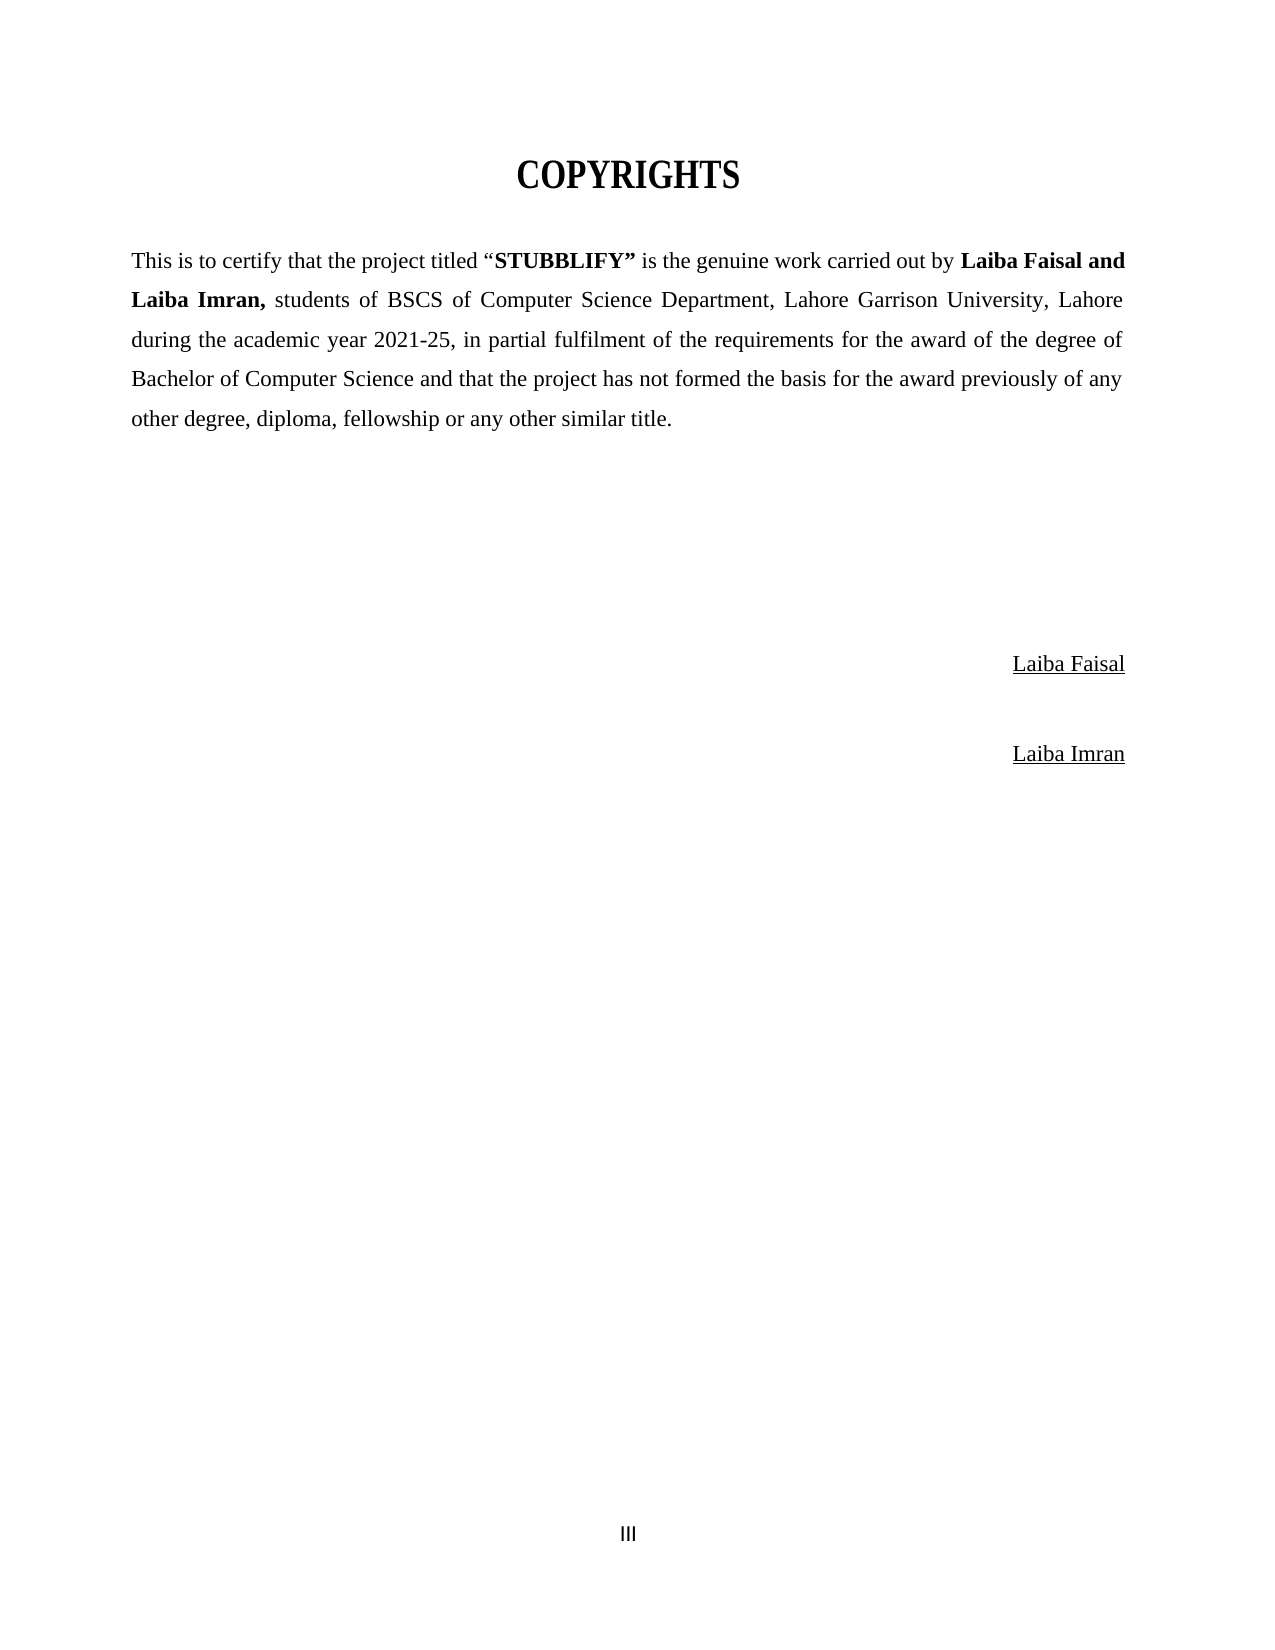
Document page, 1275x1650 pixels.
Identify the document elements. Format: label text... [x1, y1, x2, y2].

text Laiba Imran [131, 740, 1125, 766]
text COPYRIGHTS [131, 150, 1125, 198]
text This is to certify that the project titled “STUBBLIFY” is the genuine work carried out by Laiba Faisal and Laiba Imran, students of BSCS of Computer Science Department, Lahore Garrison University, Lahore during the academic year 2021-25, in partial fulfilment of the requirements for the award of the degree of Bachelor of Computer Science and that the project has not formed the basis for the award previously of any other degree, diploma, fellowship or any other similar title. [131, 247, 1125, 431]
text Laiba Faisal [131, 650, 1125, 676]
